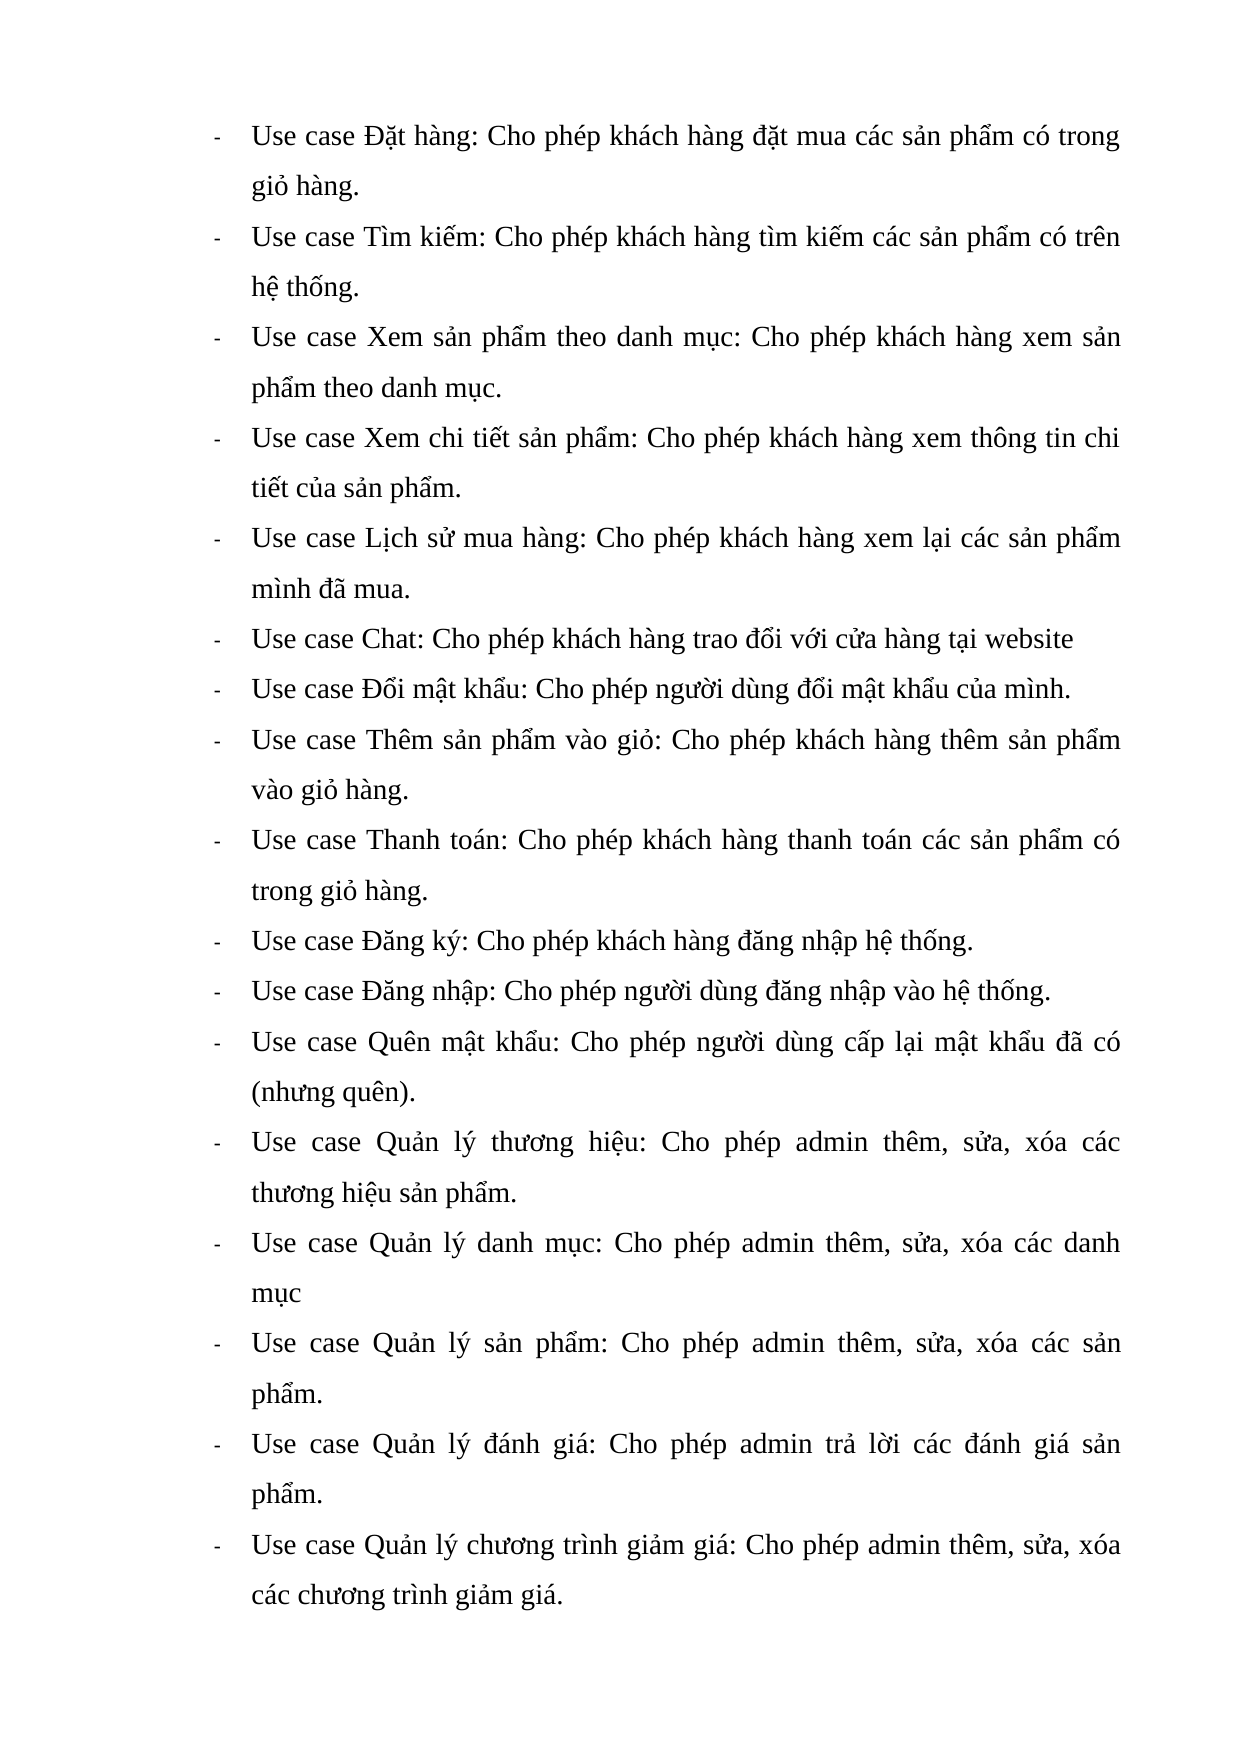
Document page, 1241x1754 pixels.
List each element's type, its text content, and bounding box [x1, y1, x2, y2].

list Use case Thêm sản phẩm vào giỏ: Cho phép khách hàng thêm sản phẩm vào giỏ hàng. [214, 722, 1122, 806]
list Use case Đăng nhập: Cho phép người dùng đăng nhập vào hệ thống. [214, 973, 1122, 1007]
list Use case Quản lý chương trình giảm giá: Cho phép admin thêm, sửa, xóa các chương trình giảm giá. [214, 1527, 1122, 1611]
list Use case Quên mật khẩu: Cho phép người dùng cấp lại mật khẩu đã có (nhưng quên). [214, 1024, 1122, 1108]
list Use case Đổi mật khẩu: Cho phép người dùng đổi mật khẩu của mình. [214, 672, 1122, 705]
list Use case Quản lý sản phẩm: Cho phép admin thêm, sửa, xóa các sản phẩm. [214, 1326, 1122, 1409]
list Use case Quản lý danh mục: Cho phép admin thêm, sửa, xóa các danh mục [214, 1225, 1122, 1309]
list Use case Quản lý đánh giá: Cho phép admin trả lời các đánh giá sản phẩm. [214, 1426, 1122, 1510]
list Use case Quản lý thương hiệu: Cho phép admin thêm, sửa, xóa các thương hiệu sản phẩm. [214, 1124, 1122, 1208]
list Use case Xem chi tiết sản phẩm: Cho phép khách hàng xem thông tin chi tiết của sản phẩm. [214, 420, 1122, 504]
list Use case Lịch sử mua hàng: Cho phép khách hàng xem lại các sản phẩm mình đã mua. [214, 521, 1122, 604]
list Use case Đăng ký: Cho phép khách hàng đăng nhập hệ thống. [214, 923, 1122, 957]
list Use case Chat: Cho phép khách hàng trao đổi với cửa hàng tại website [214, 621, 1122, 655]
list Use case Xem sản phẩm theo danh mục: Cho phép khách hàng xem sản phẩm theo danh mục. [214, 319, 1122, 403]
list Use case Tìm kiếm: Cho phép khách hàng tìm kiếm các sản phẩm có trên hệ thống. [214, 219, 1122, 303]
list Use case Đặt hàng: Cho phép khách hàng đặt mua các sản phẩm có trong giỏ hàng. [214, 118, 1122, 202]
list Use case Thanh toán: Cho phép khách hàng thanh toán các sản phẩm có trong giỏ hàng. [214, 822, 1122, 906]
